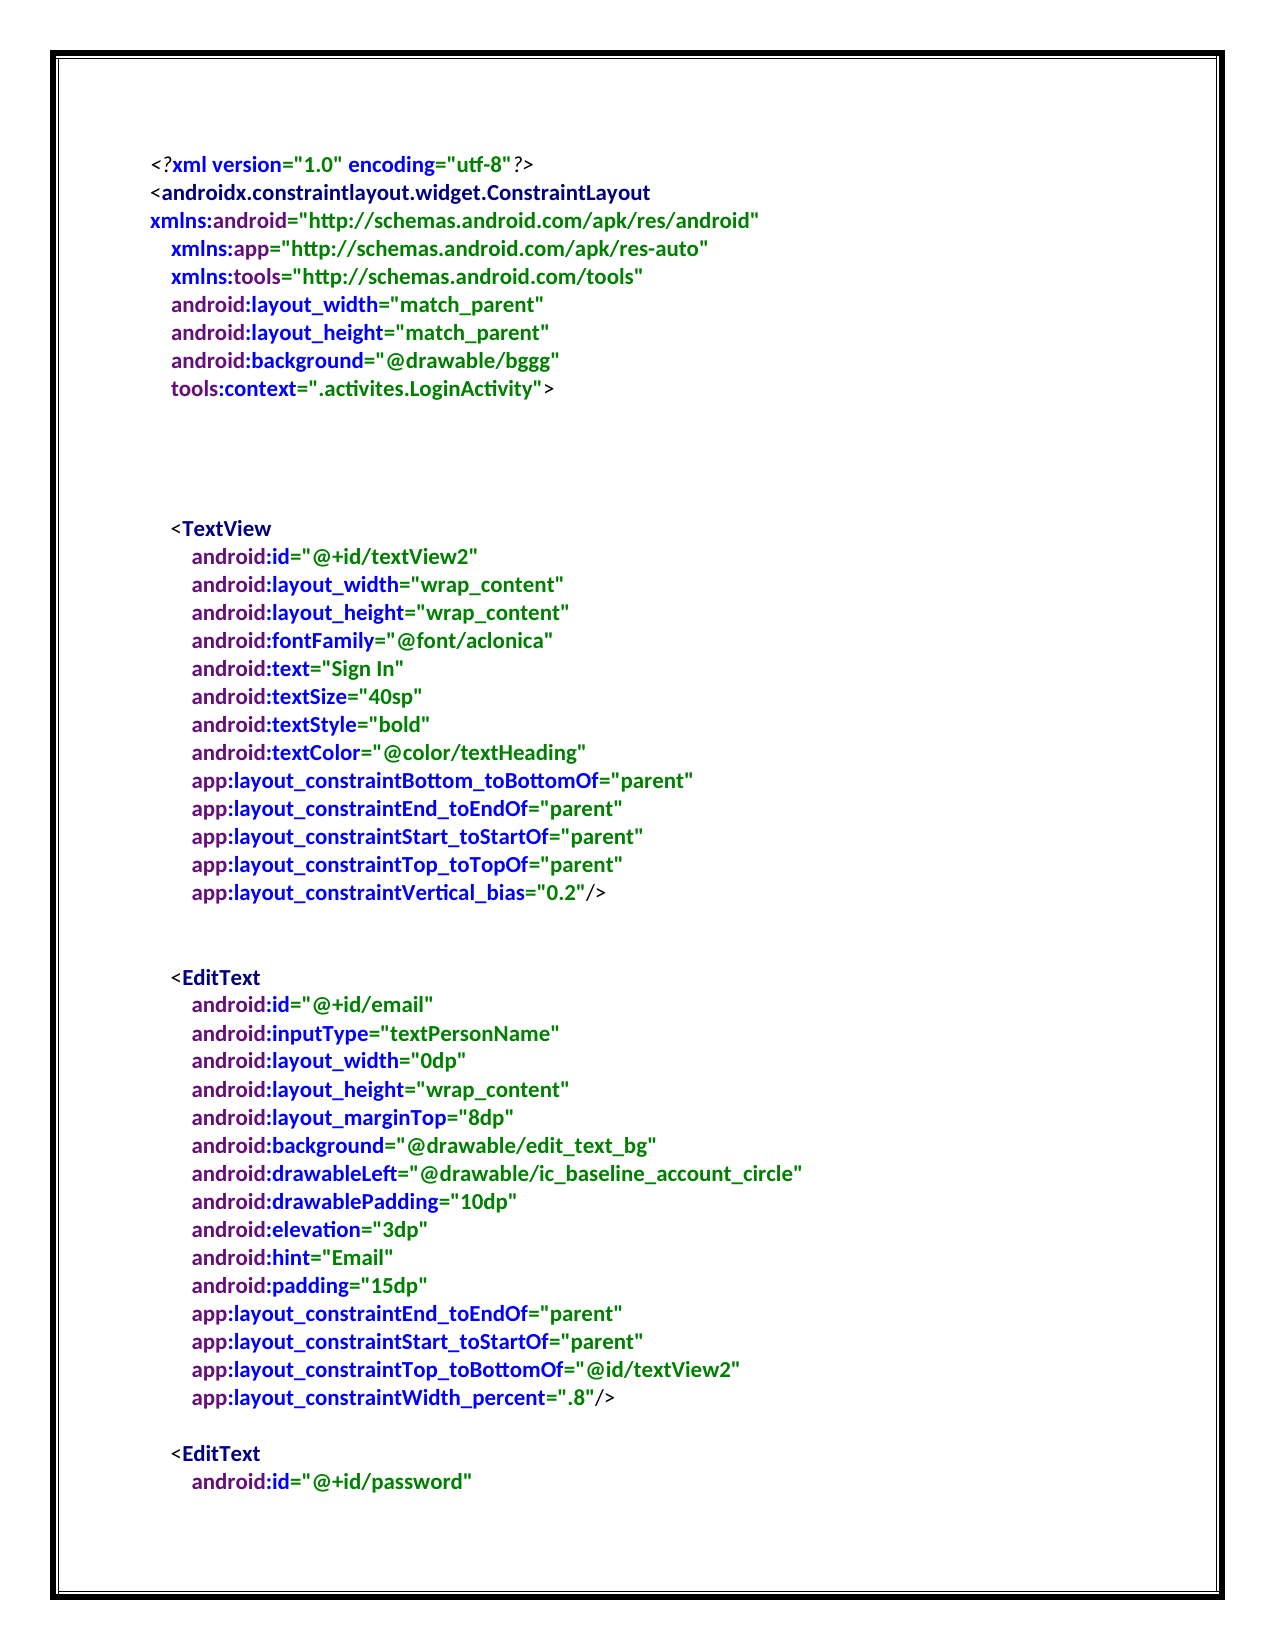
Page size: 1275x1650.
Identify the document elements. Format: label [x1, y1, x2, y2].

text [150, 150, 1125, 1495]
